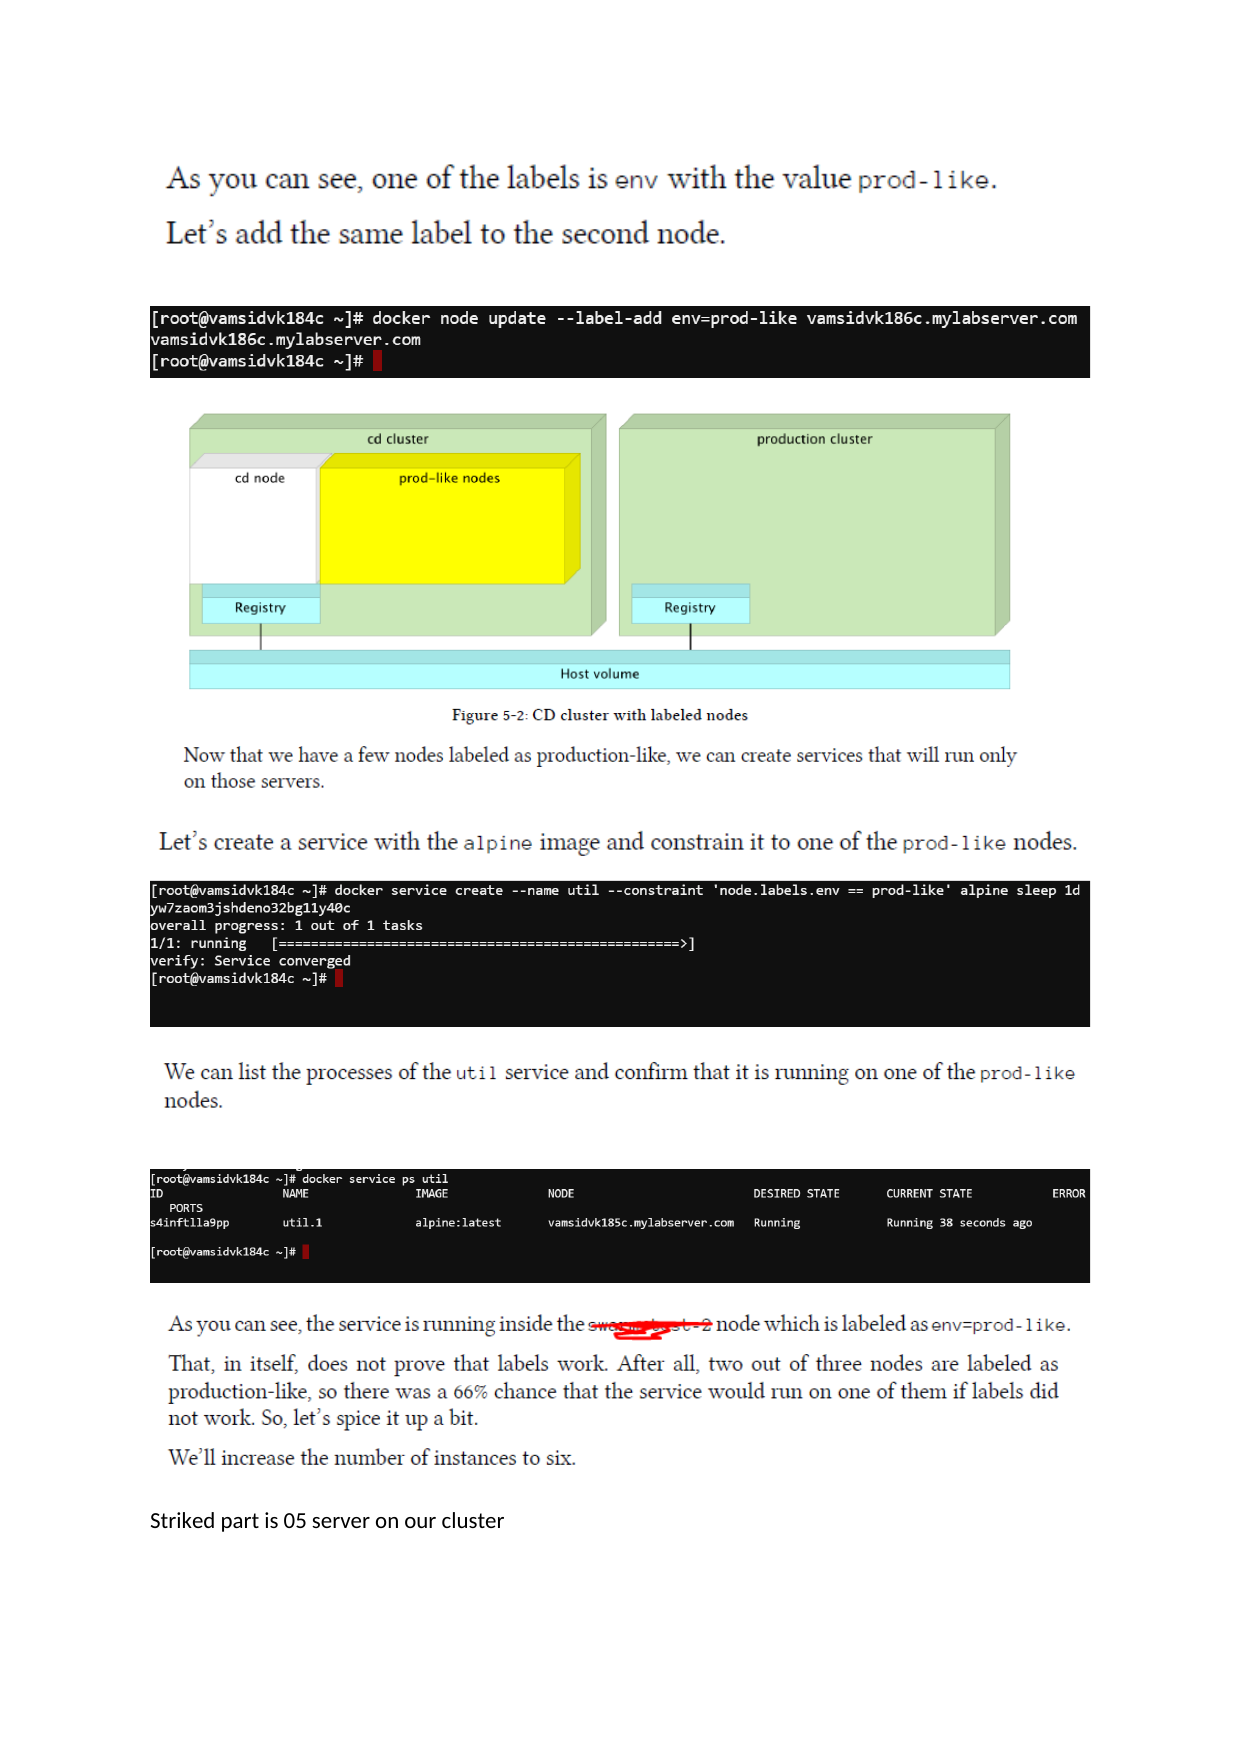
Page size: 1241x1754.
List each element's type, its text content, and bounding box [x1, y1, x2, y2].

picture [150, 1301, 1091, 1487]
picture [150, 879, 1091, 1027]
picture [150, 150, 1011, 288]
picture [150, 1045, 1091, 1151]
picture [150, 396, 1091, 798]
picture [150, 816, 1091, 861]
picture [150, 306, 1091, 378]
picture [150, 1169, 1091, 1283]
text Striked part is 05 server on our cluster [150, 1506, 1090, 1534]
